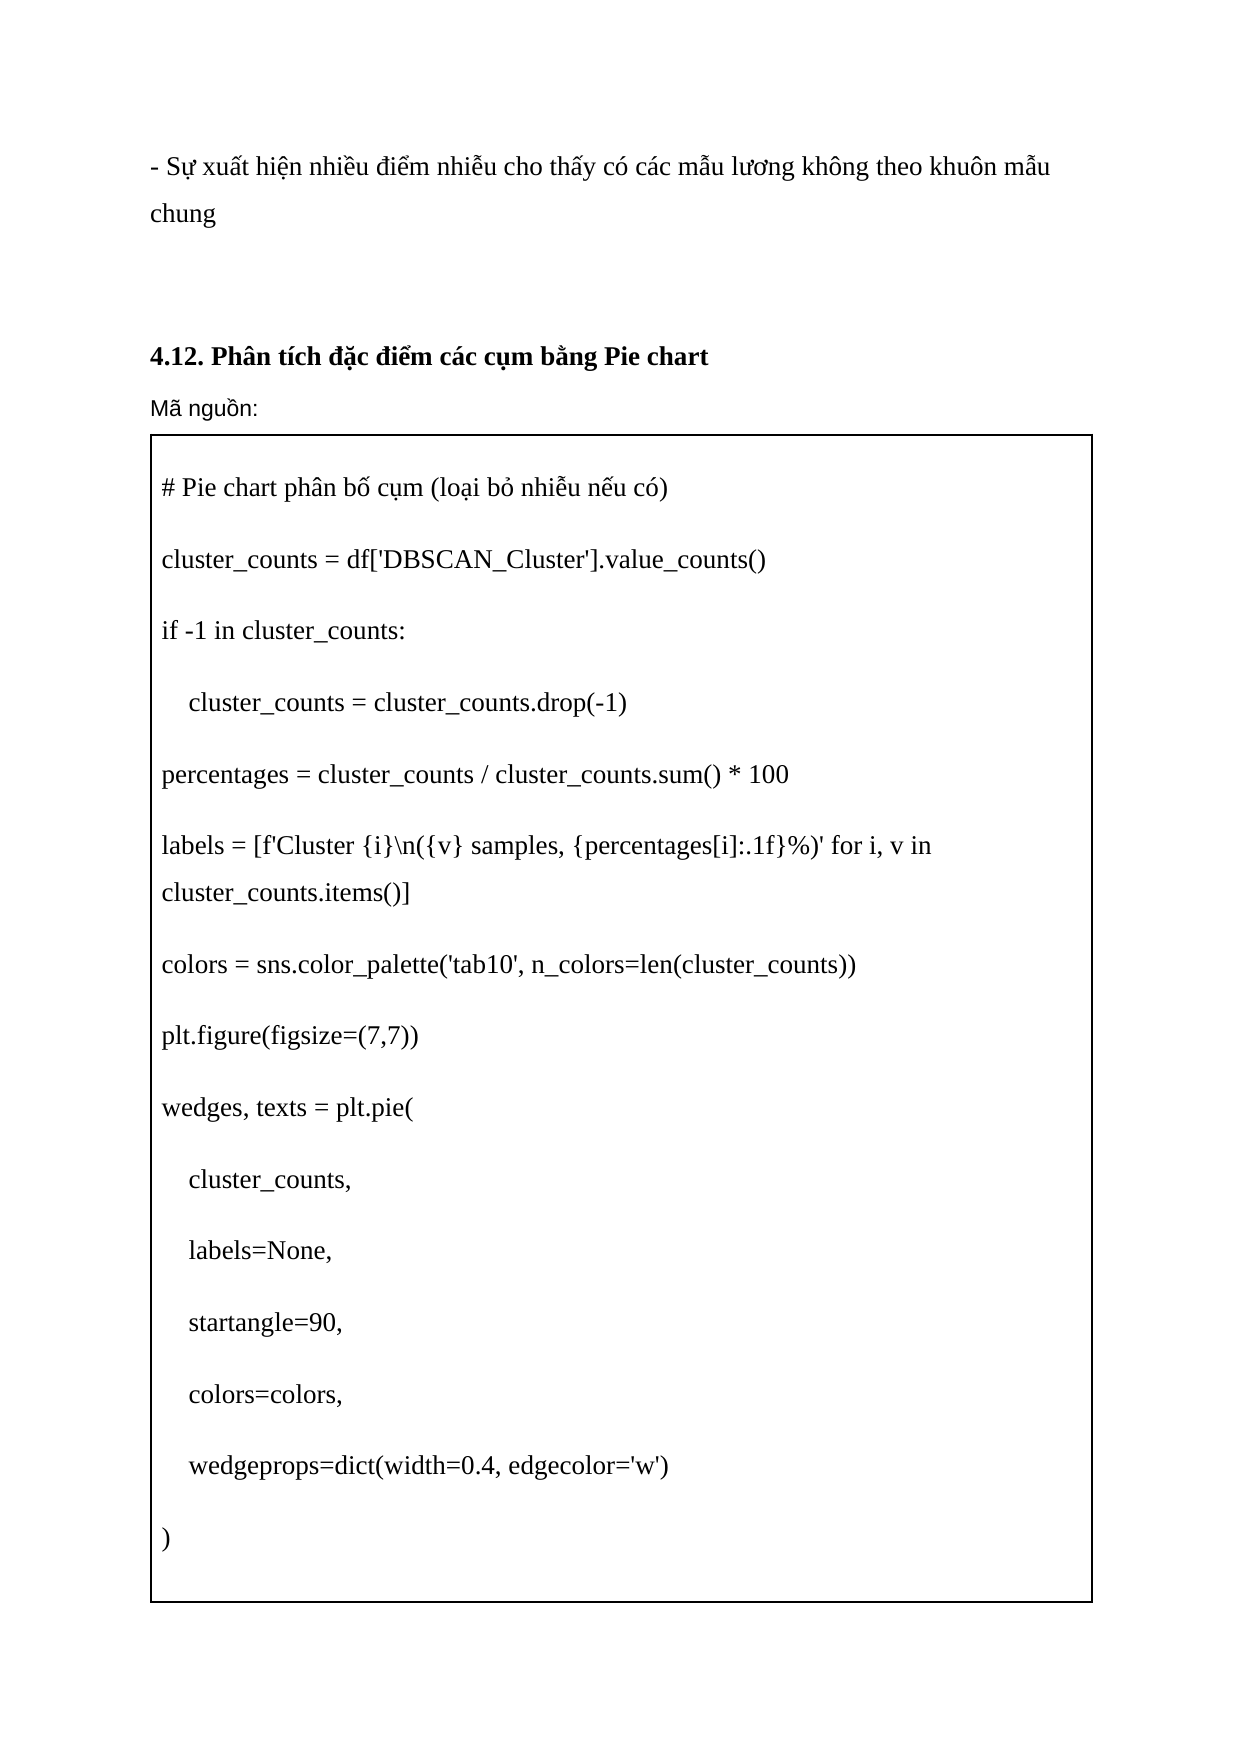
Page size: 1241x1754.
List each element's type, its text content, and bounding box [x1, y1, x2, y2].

text - Sự xuất hiện nhiều điểm nhiễu cho thấy có các mẫu lương không theo khuôn mẫu chung [150, 150, 1090, 228]
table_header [152, 436, 1091, 1601]
text Mã nguồn: [150, 395, 1090, 421]
subtitle 4.12. Phân tích đặc điểm các cụm bằng Pie chart [150, 340, 1090, 371]
